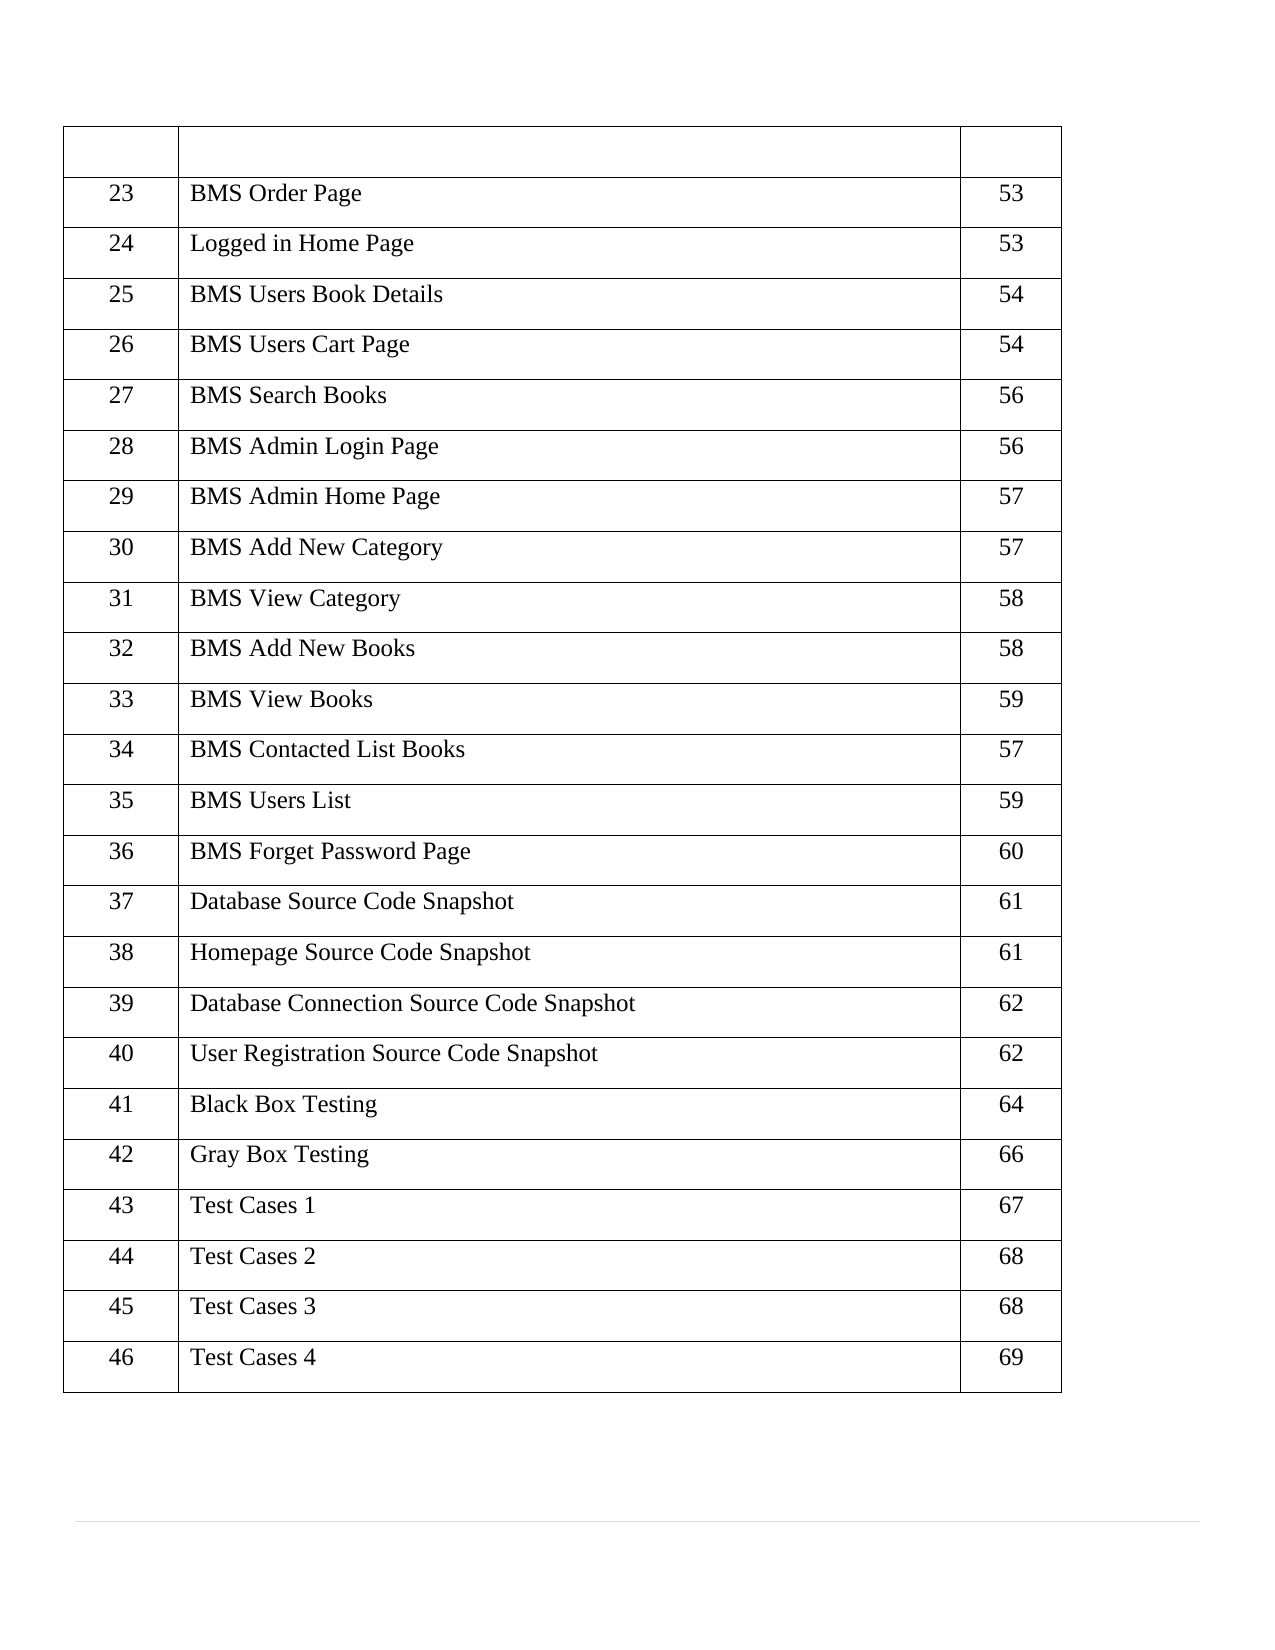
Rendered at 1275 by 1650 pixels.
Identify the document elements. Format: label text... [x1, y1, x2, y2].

table_cell 69 [961, 1342, 1061, 1392]
table_cell BMS Users Cart Page [179, 330, 960, 379]
table_cell 58 [961, 633, 1061, 683]
table_cell BMS Admin Home Page [179, 481, 960, 531]
table_cell 53 [961, 228, 1061, 278]
table_cell BMS Users List [179, 785, 960, 835]
table_cell 60 [961, 836, 1061, 885]
table_cell 40 [64, 1038, 178, 1088]
table_cell 28 [64, 431, 178, 480]
table_cell 44 [64, 1241, 178, 1290]
table_cell 66 [961, 1140, 1061, 1189]
table_cell 32 [64, 633, 178, 683]
table_cell 33 [64, 684, 178, 733]
table_cell BMS View Category [179, 583, 960, 632]
table_cell 56 [961, 380, 1061, 430]
table_cell 57 [961, 735, 1061, 784]
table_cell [179, 127, 960, 177]
table_cell BMS Add New Category [179, 532, 960, 582]
table_cell 68 [961, 1291, 1061, 1341]
table_cell 62 [961, 1038, 1061, 1088]
table_cell Test Cases 3 [179, 1291, 960, 1341]
table_cell 22 [64, 127, 178, 177]
table_cell 35 [64, 785, 178, 835]
table_cell 54 [961, 330, 1061, 379]
table_cell BMS Add New Books [179, 633, 960, 683]
table_cell 56 [961, 431, 1061, 480]
table_cell BMS Contacted List Books [179, 735, 960, 784]
table_cell 45 [64, 1291, 178, 1341]
table_cell 27 [64, 380, 178, 430]
table_cell 30 [64, 532, 178, 582]
table_cell Gray Box Testing [179, 1140, 960, 1189]
table_cell Database Source Code Snapshot [179, 886, 960, 936]
table_cell 64 [961, 1089, 1061, 1138]
table_cell 58 [961, 583, 1061, 632]
table_cell 52 [961, 127, 1061, 177]
table_cell 46 [64, 1342, 178, 1392]
table_cell Homepage Source Code Snapshot [179, 937, 960, 987]
table_cell BMS Search Books [179, 380, 960, 430]
table_cell 23 [64, 178, 178, 227]
table_cell 59 [961, 684, 1061, 733]
table_cell Test Cases 2 [179, 1241, 960, 1290]
table_cell 61 [961, 937, 1061, 987]
table_cell 31 [64, 583, 178, 632]
table_cell 57 [961, 532, 1061, 582]
table_cell 42 [64, 1140, 178, 1189]
table_cell 25 [64, 279, 178, 328]
table_cell 37 [64, 886, 178, 936]
table_cell BMS Forget Password Page [179, 836, 960, 885]
table_cell 59 [961, 785, 1061, 835]
table_cell 61 [961, 886, 1061, 936]
table_cell 67 [961, 1190, 1061, 1240]
table_cell Logged in Home Page [179, 228, 960, 278]
table_cell Test Cases 1 [179, 1190, 960, 1240]
table_cell Database Connection Source Code Snapshot [179, 988, 960, 1037]
table_cell User Registration Source Code Snapshot [179, 1038, 960, 1088]
table_cell 41 [64, 1089, 178, 1138]
table_cell 36 [64, 836, 178, 885]
table_cell BMS Users Book Details [179, 279, 960, 328]
table_cell BMS Order Page [179, 178, 960, 227]
table_cell 38 [64, 937, 178, 987]
table_cell 26 [64, 330, 178, 379]
table_cell BMS Admin Login Page [179, 431, 960, 480]
table_cell 24 [64, 228, 178, 278]
table_cell 29 [64, 481, 178, 531]
table_cell BMS View Books [179, 684, 960, 733]
table_cell 39 [64, 988, 178, 1037]
table_cell 34 [64, 735, 178, 784]
table_cell 43 [64, 1190, 178, 1240]
table_cell 54 [961, 279, 1061, 328]
table_cell 62 [961, 988, 1061, 1037]
table_cell 68 [961, 1241, 1061, 1290]
table_cell Test Cases 4 [179, 1342, 960, 1392]
table_cell 57 [961, 481, 1061, 531]
table_cell Black Box Testing [179, 1089, 960, 1138]
table_cell 53 [961, 178, 1061, 227]
